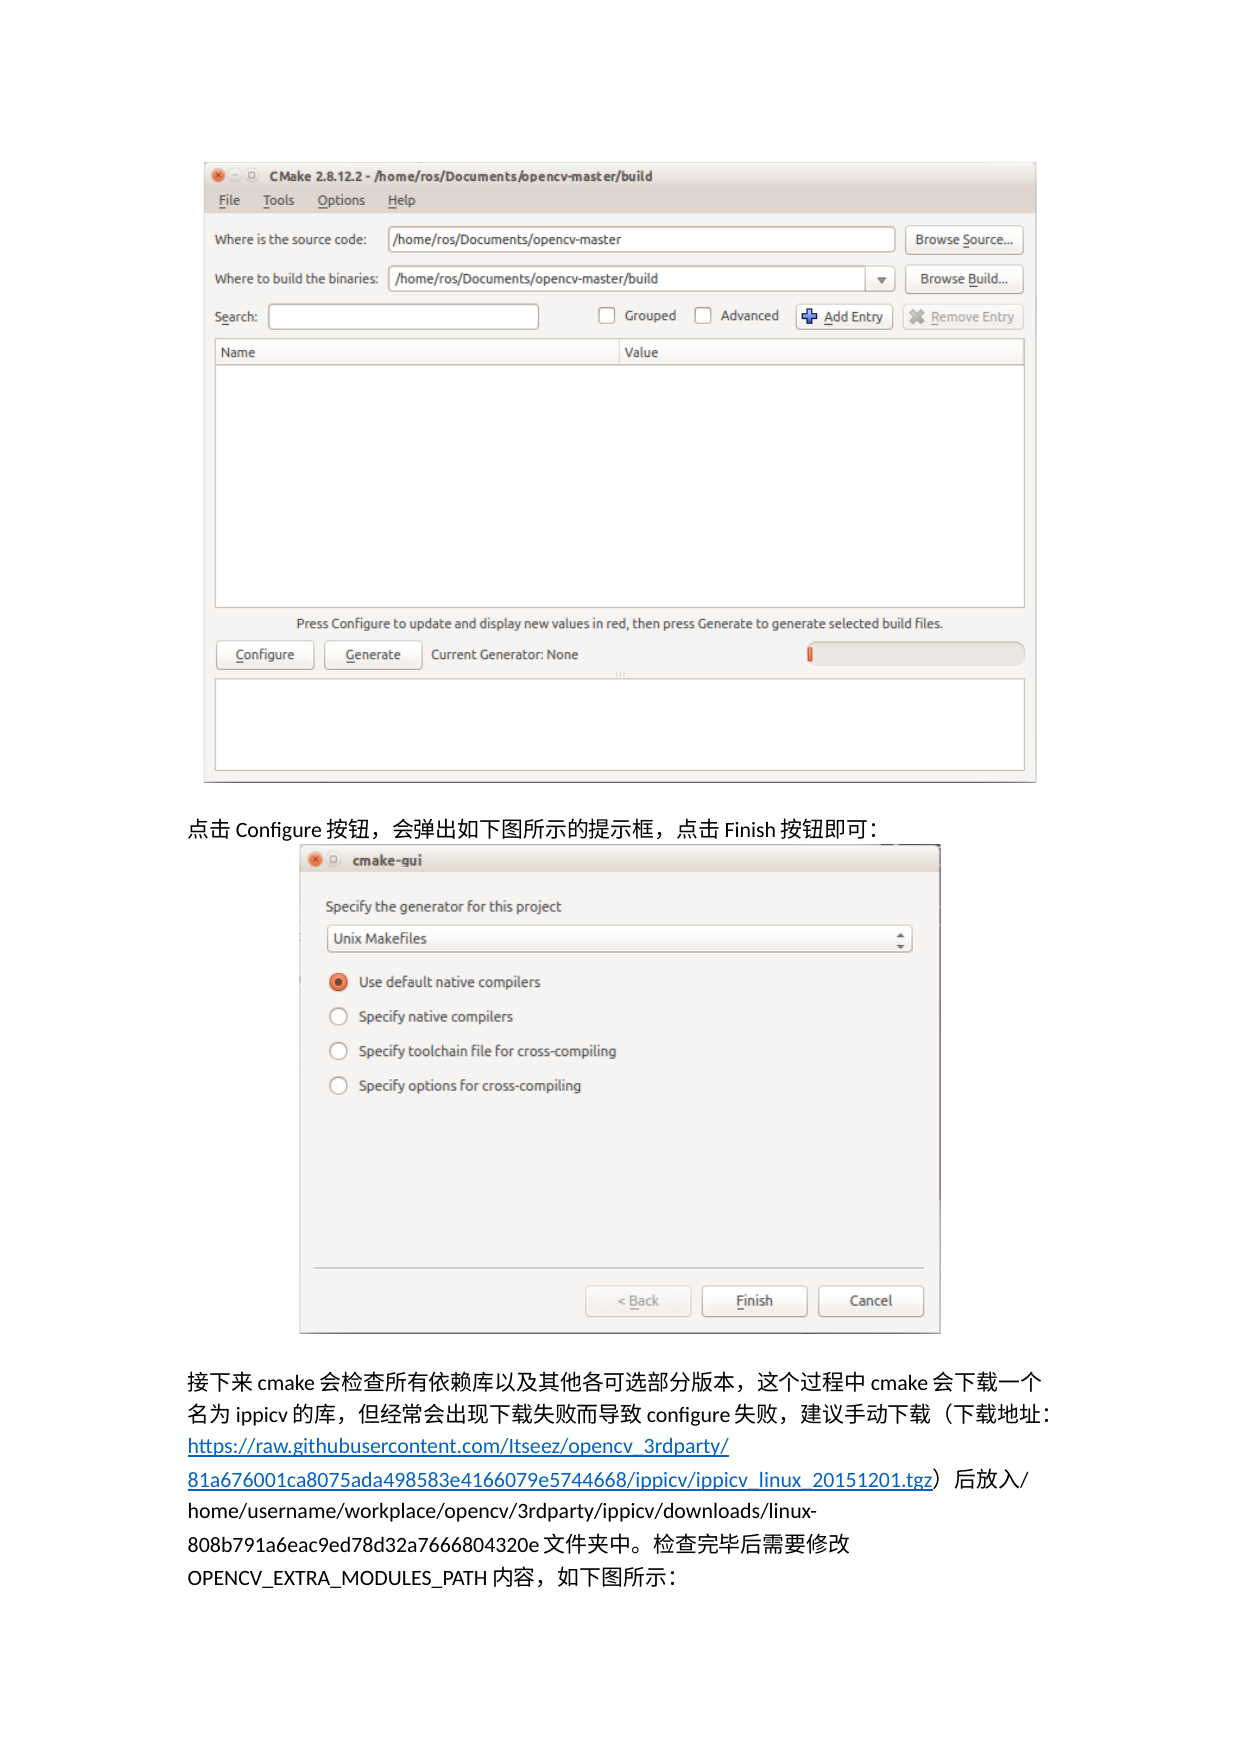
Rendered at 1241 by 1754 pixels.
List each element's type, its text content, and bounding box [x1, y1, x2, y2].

picture [299, 844, 941, 1334]
picture [203, 162, 1037, 783]
text 接下来cmake会检查所有依赖库以及其他各可选部分版本，这个过程中cmake会下载一个名为ippicv的库，但经常会出现下载失败而导致configure失败，建议手动下载（下载地址：https://raw.githubusercontent.com/Itseez/opencv_3rdparty/81a676001ca8075ada498583e4166079e5744668/ippicv/ippicv_linux_20151201.tgz）后放入/home/username/workplace/opencv/3rdparty/ippicv/downloads/linux-808b791a6eac9ed78d32a7666804320e文件夹中。检查完毕后需要修改OPENCV_EXTRA_MODULES_PATH内容，如下图所示： [187, 1364, 1053, 1592]
text 点击Configure按钮，会弹出如下图所示的提示框，点击Finish按钮即可： [187, 812, 1053, 844]
